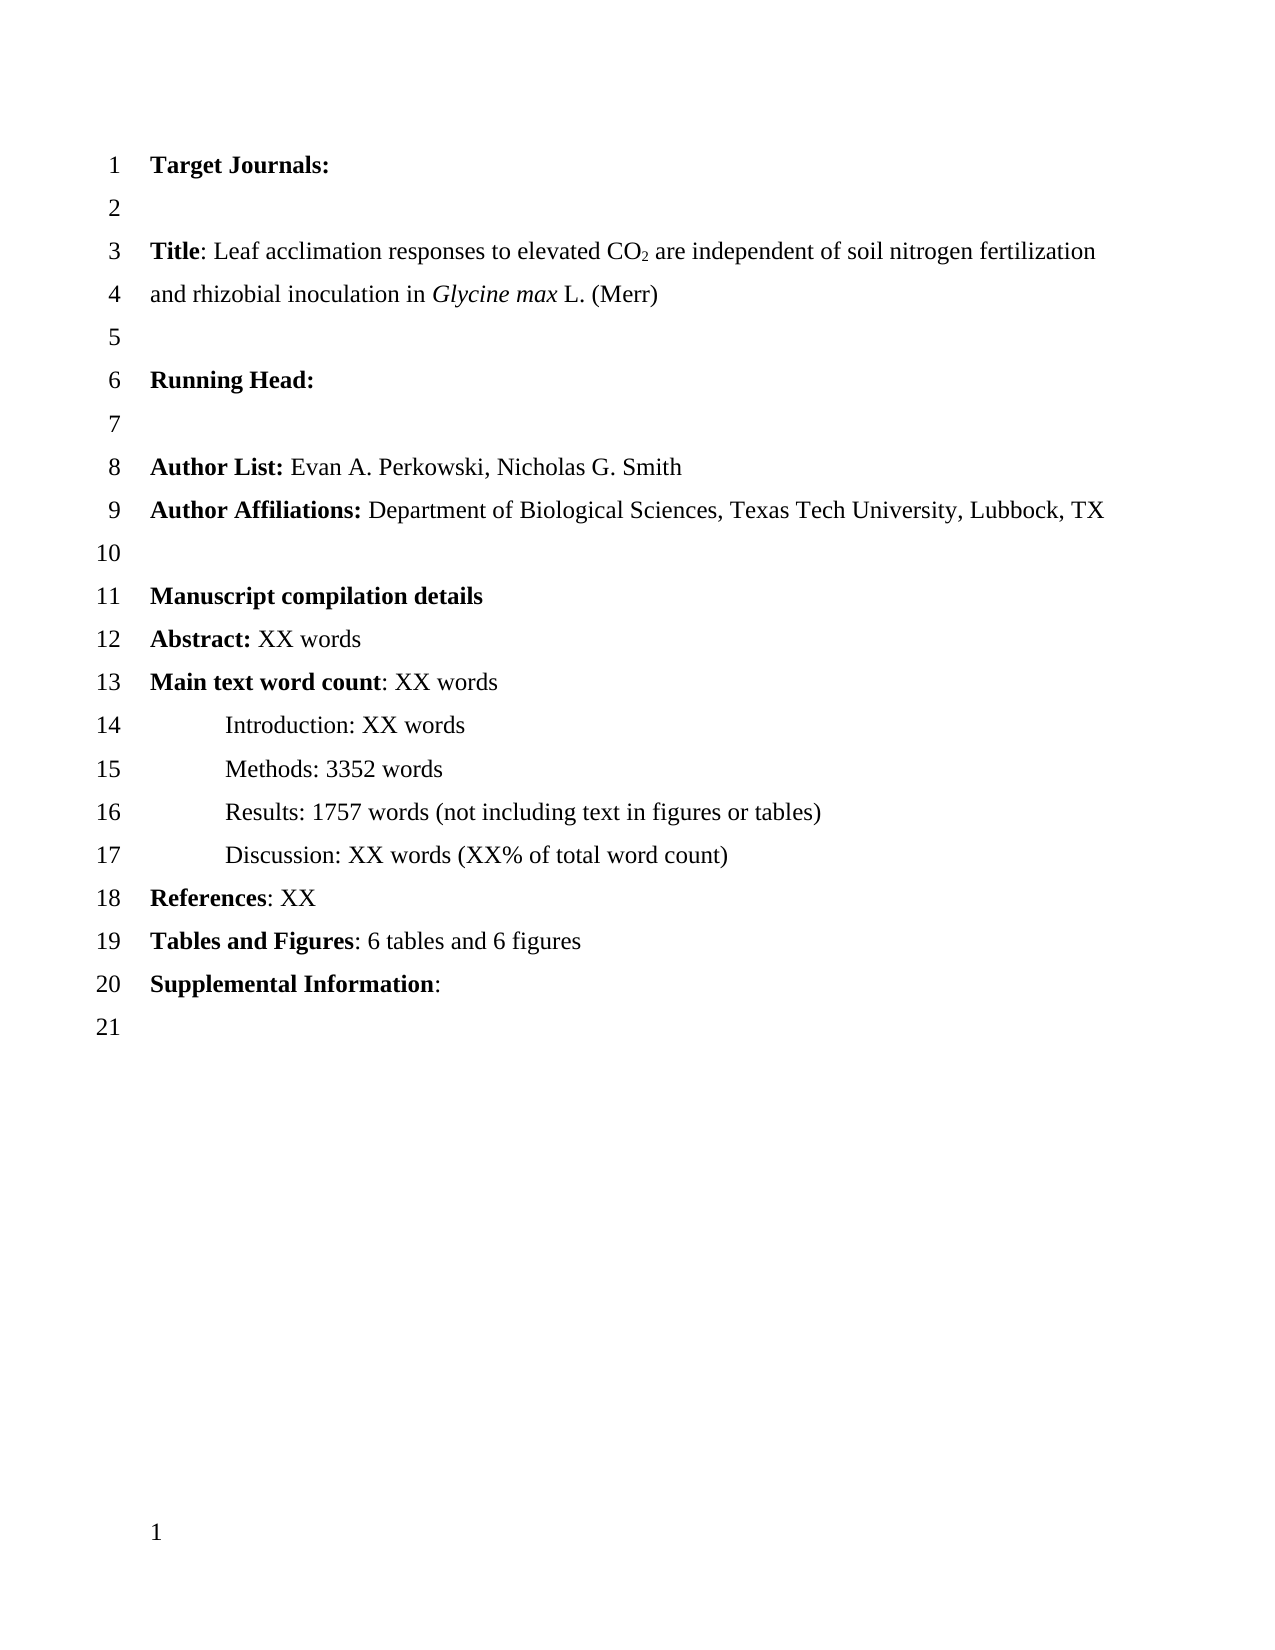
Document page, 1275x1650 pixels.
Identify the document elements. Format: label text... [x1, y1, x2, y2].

text References: XX [150, 883, 1125, 912]
text Manuscript compilation details [150, 581, 1125, 610]
text Running Head: [150, 366, 1125, 394]
text Introduction: XX words [150, 711, 1125, 739]
text Main text word count: XX words [150, 667, 1125, 696]
text Author List: Evan A. Perkowski, Nicholas G. Smith [150, 452, 1125, 481]
text Abstract: XX words [150, 624, 1125, 653]
text Supplemental Information: [150, 969, 1125, 998]
text Author Affiliations: Department of Biological Sciences, Texas Tech University, Lubbock, TX [150, 495, 1125, 524]
text Results: 1757 words (not including text in figures or tables) [150, 797, 1125, 826]
text Discussion: XX words (XX% of total word count) [150, 840, 1125, 869]
text Methods: 3352 words [150, 754, 1125, 782]
text Tables and Figures: 6 tables and 6 figures [150, 926, 1125, 955]
text Title: Leaf acclimation responses to elevated CO2 are independent of soil nitrogen fertilization and rhizobial inoculation in Glycine max L. (Merr) [150, 236, 1125, 308]
text Target Journals: [150, 150, 1125, 179]
